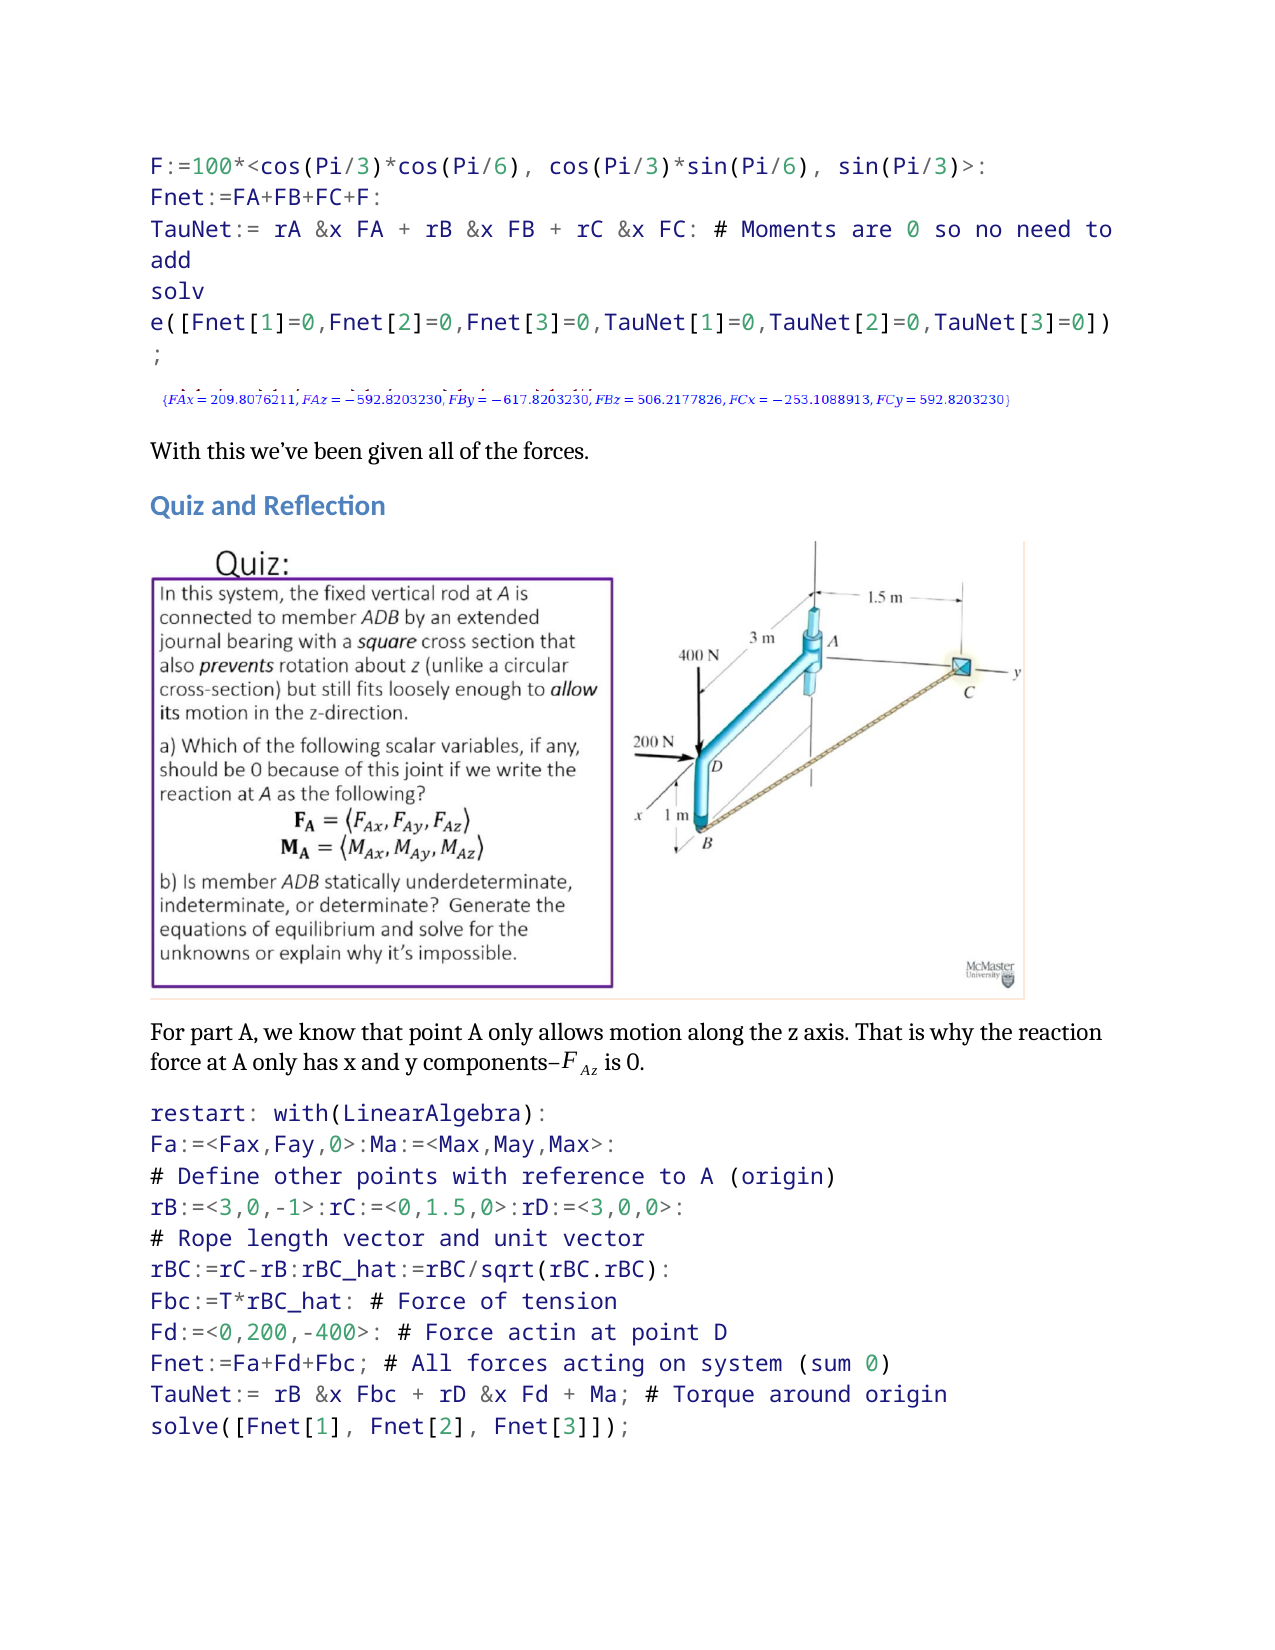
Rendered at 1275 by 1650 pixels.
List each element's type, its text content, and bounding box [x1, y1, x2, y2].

subtitle Quiz and Reflection [150, 487, 1125, 522]
text For part A, we know that point A only allows motion along the z axis. That is why the reaction force at A only has x and y components– is 0. [150, 1018, 1125, 1078]
picture [150, 541, 1025, 1000]
text restart: with(LinearAlgebra): Fa:=<Fax,Fay,0>:Ma:=<Max,May,Max>: # Define other points with reference to A (origin) rB:=<3,0,-1>:rC:=<0,1.5,0>:rD:=<3,0,0>: # Rope length vector and unit vector rBC:=rC-rB:rBC_hat:=rBC/sqrt(rBC.rBC): Fbc:=T*rBC_hat: # Force of tension Fd:=<0,200,-400>: # Force actin at point D Fnet:=Fa+Fd+Fbc; # All forces acting on system (sum 0) TauNet:= rB &x Fbc + rD &x Fd + Ma; # Torque around origin solve([Fnet[1], Fnet[2], Fnet[3]]); [150, 1097, 1125, 1441]
text With this we’ve been given all of the forces. [150, 437, 1125, 466]
picture [150, 389, 1025, 410]
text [150, 150, 1125, 369]
